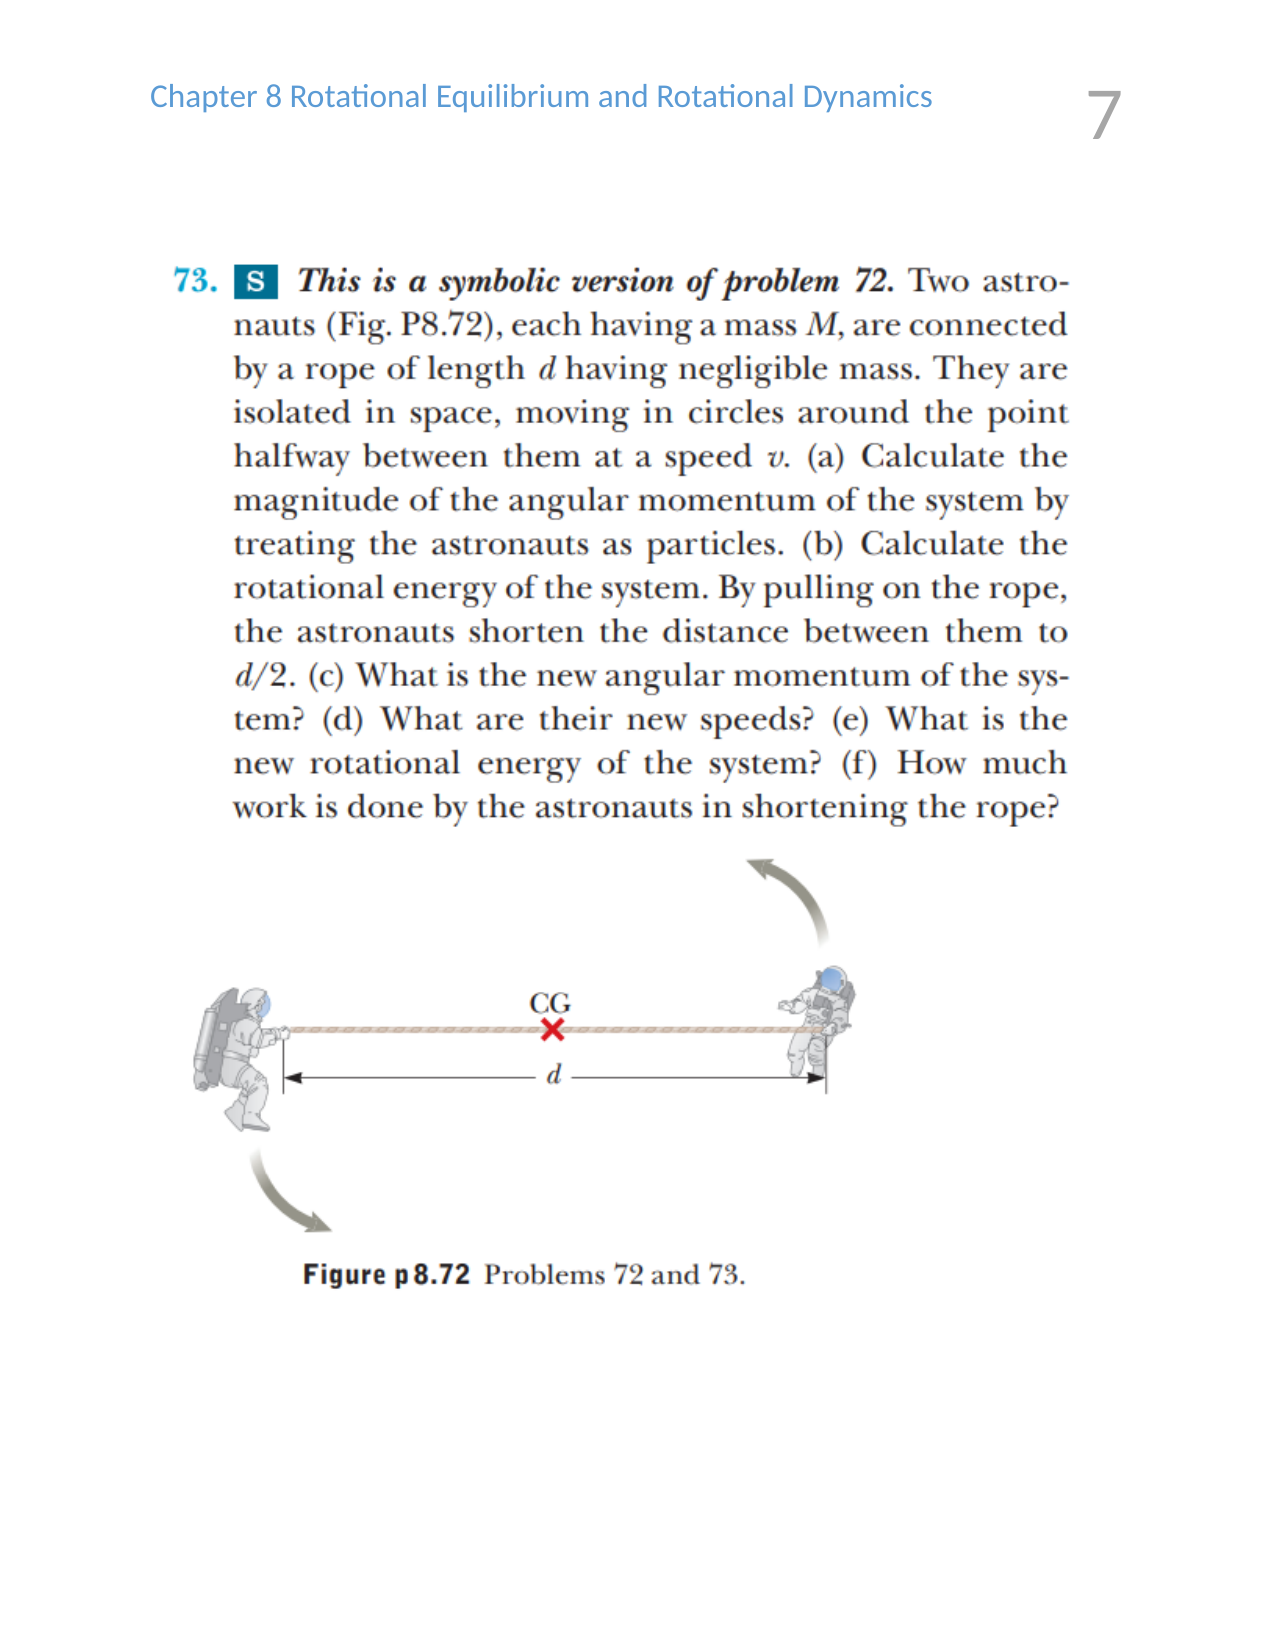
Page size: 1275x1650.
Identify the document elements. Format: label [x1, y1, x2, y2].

picture [150, 243, 1093, 841]
picture [150, 842, 863, 1303]
